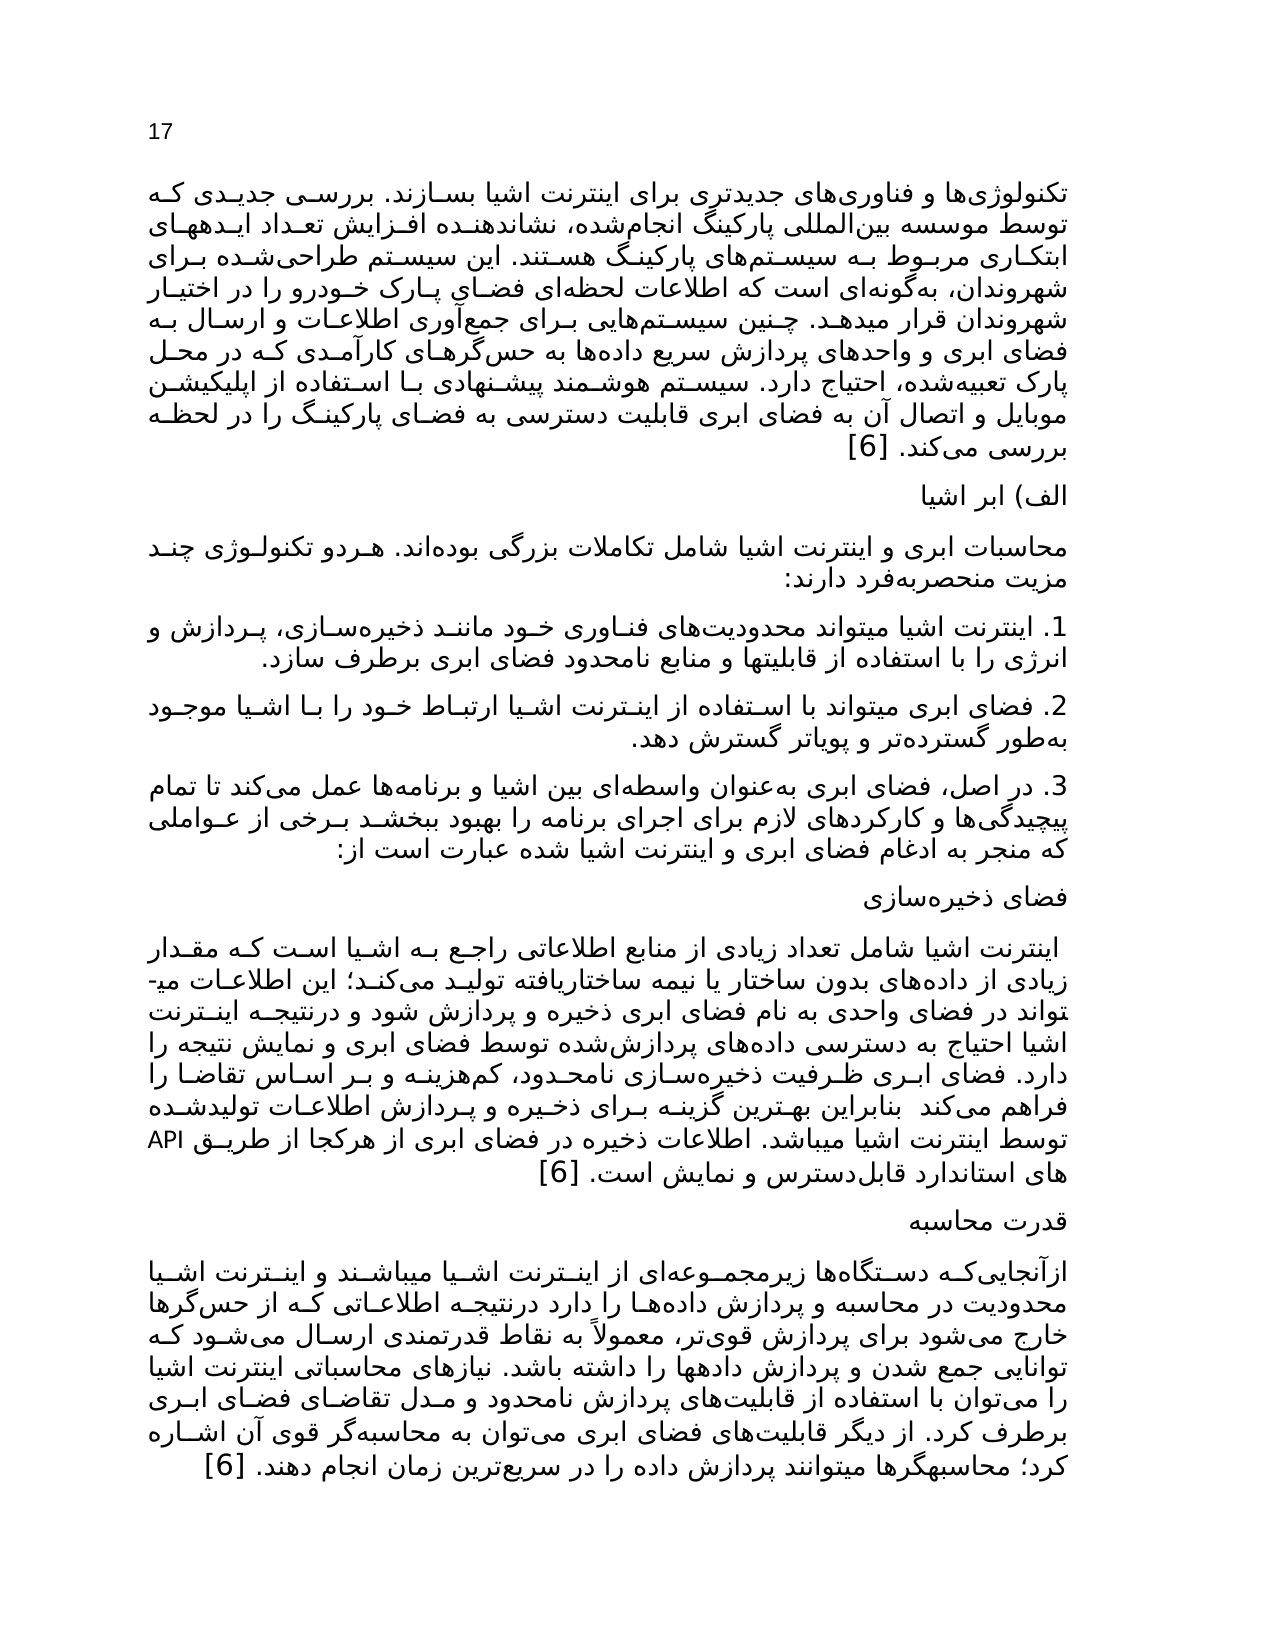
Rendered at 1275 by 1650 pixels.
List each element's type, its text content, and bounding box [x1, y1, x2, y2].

text 2. فضای ابری میتواند با استفاده از اینترنت اشیا ارتباط خود را با اشیا موجود به‌طور گسترده‌تر و پویاتر گسترش دهد. [148, 691, 1068, 754]
text محاسبات ابری و اینترنت اشیا شامل تکاملات بزرگی بوده‌اند. هردو تکنولوژی چند مزیت منحصربه‌فرد دارند: [148, 531, 1068, 594]
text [148, 177, 1068, 464]
text الف) ابر اشیا [148, 480, 1068, 512]
text 1. اینترنت اشیا میتواند محدودیت‌های فناوری خود مانند ذخیره‌سازی، پردازش و انرژی را با استفاده از قابلیتها و منابع نامحدود فضای ابری برطرف سازد. [148, 611, 1068, 674]
text 3. در اصل، فضای ابری به‌عنوان واسطه‌ای بین اشیا و برنامه‌ها عمل می‌کند تا تمام پیچیدگی‌ها و کارکردهای لازم برای اجرای برنامه را بهبود ببخشد برخی از عواملی که منجر به ادغام فضای ابری و اینترنت اشیا شده عبارت است از: [148, 770, 1068, 865]
text ازآنجایی‌که دستگاه‌ها زیرمجموعه‌ای از اینترنت اشیا میباشند و اینترنت اشیا محدودیت در محاسبه و پردازش داده‌ها را دارد درنتیجه اطلاعاتی که از حس‌گرها خارج می‌شود برای پردازش قوی‌تر، معمولاً به نقاط قدرتمندی ارسال می‌شود که توانایی جمع شدن و پردازش دادهها را داشته باشد. نیازهای محاسباتی اینترنت اشیا را می‌توان با استفاده از قابلیت‌های پردازش نامحدود و مدل تقاضای فضای ابری برطرف کرد. از دیگر قابلیت‌های فضای ابری می‌توان به محاسبه‌گر قوی آن اشاره کرد؛ محاسبهگرها میتوانند پردازش داده را در سریع‌ترین زمان انجام دهند. [6] [148, 1256, 1068, 1482]
text اینترنت اشیا شامل تعداد زیادی از منابع اطلاعاتی راجع به اشیا است که مقدار زیادی از داده‌های بدون ساختار یا نیمه ساختاریافته تولید می‌کند؛ این اطلاعات میتواند در فضای واحدی به نام فضای ابری ذخیره و پردازش شود و درنتیجه اینترنت اشیا احتیاج به دسترسی داده‌های پردازش‌شده توسط فضای ابری و نمایش نتیجه را دارد. فضای ابری ظرفیت ذخیره‌سازی نامحدود، کم‌هزینه و بر اساس تقاضا را فراهم می‌کند بنابراین بهترین گزینه برای ذخیره و پردازش اطلاعات تولیدشده توسط اینترنت اشیا میباشد. اطلاعات ذخیره در فضای ابری از هرکجا از طریق API های استاندارد قابل‌دسترس و نمایش است. [6] [148, 932, 1068, 1189]
text فضای ذخیره‌سازی [148, 882, 1068, 913]
text قدرت محاسبه [148, 1206, 1068, 1237]
